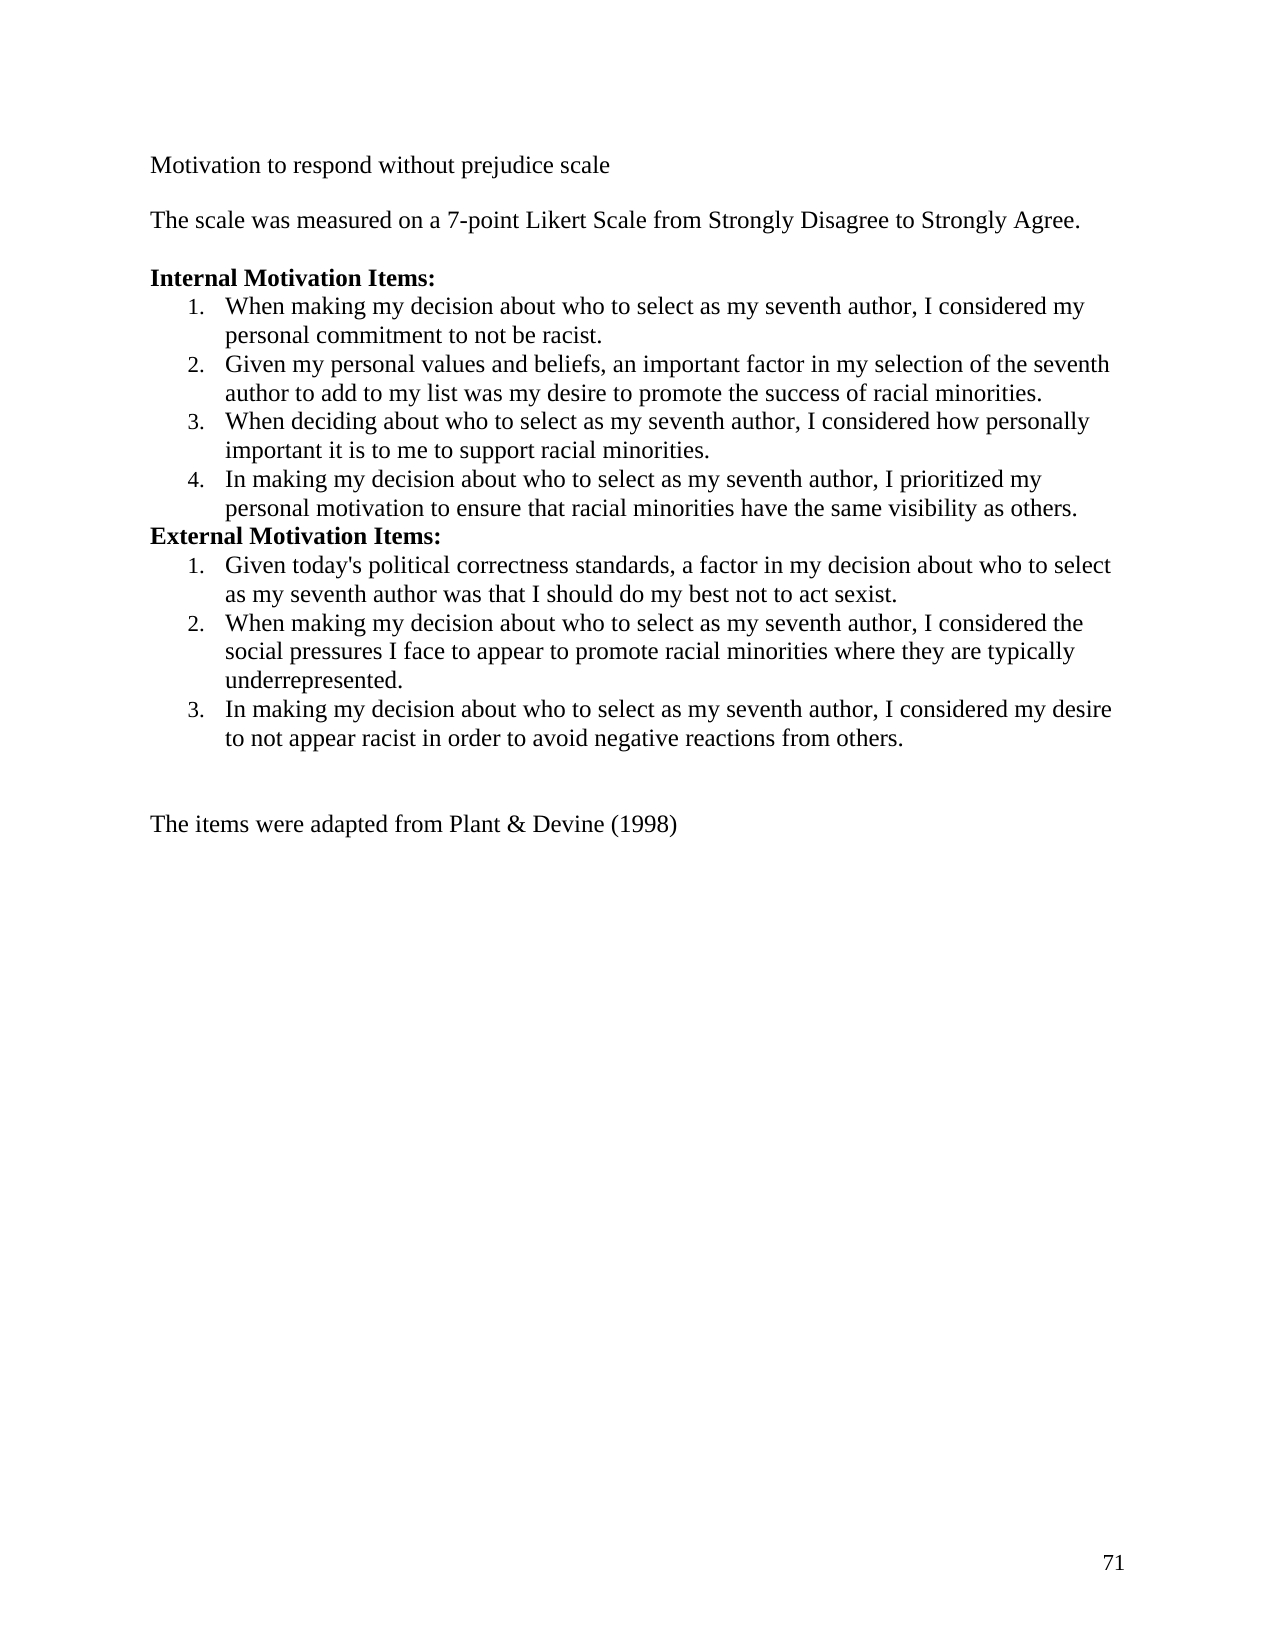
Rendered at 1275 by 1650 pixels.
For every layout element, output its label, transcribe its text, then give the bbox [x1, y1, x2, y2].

text Internal Motivation Items: [150, 263, 1125, 291]
list When making my decision about who to select as my seventh author, I considered my personal commitment to not be racist. [187, 291, 1125, 349]
list In making my decision about who to select as my seventh author, I considered my desire to not appear racist in order to avoid negative reactions from others. [187, 694, 1125, 751]
text The items were adapted from Plant & Devine (1998) [150, 809, 1125, 838]
list When deciding about who to select as my seventh author, I considered how personally important it is to me to support racial minorities. [187, 406, 1125, 464]
list Given today's political correctness standards, a factor in my decision about who to select as my seventh author was that I should do my best not to act sexist. [187, 550, 1125, 608]
text Motivation to respond without prejudice scale [150, 150, 1125, 205]
list In making my decision about who to select as my seventh author, I prioritized my personal motivation to ensure that racial minorities have the same visibility as others. [187, 464, 1125, 521]
text The scale was measured on a 7-point Likert Scale from Strongly Disagree to Strongly Agree. [150, 205, 1125, 234]
text External Motivation Items: [150, 521, 1125, 550]
list When making my decision about who to select as my seventh author, I considered the social pressures I face to appear to promote racial minorities where they are typically underrepresented. [187, 608, 1125, 694]
list Given my personal values and beliefs, an important factor in my selection of the seventh author to add to my list was my desire to promote the success of racial minorities. [187, 349, 1125, 406]
